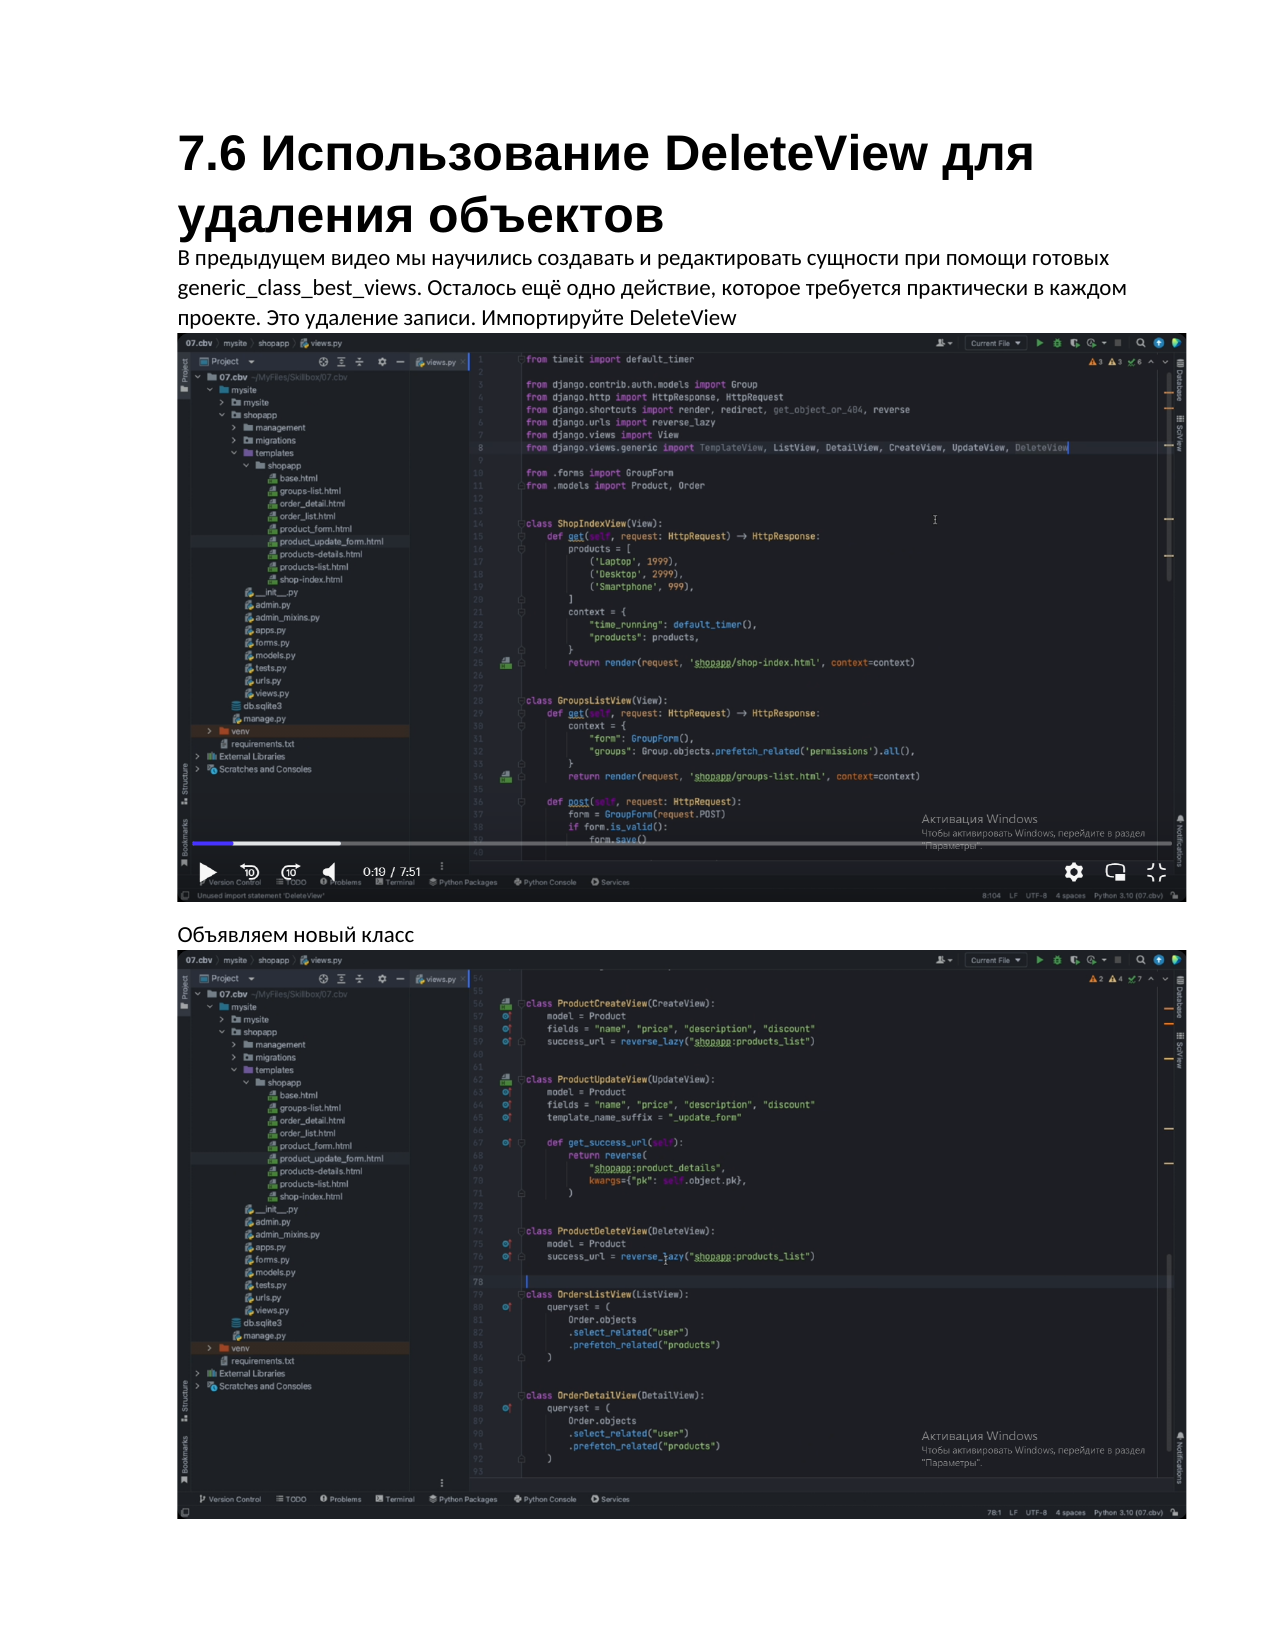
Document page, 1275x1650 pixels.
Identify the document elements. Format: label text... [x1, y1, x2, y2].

text Объявляем новый класс [177, 920, 1186, 950]
text 7.6 Использование DeleteView для удаления объектов [177, 118, 1186, 243]
text В предыдущем видео мы научились создавать и редактировать сущности при помощи готовых generic_class_best_views. Осталось ещё одно действие, которое требуется практически в каждом проекте. Это удаление записи. Импортируйте DeleteView [177, 243, 1186, 333]
picture [177, 950, 1187, 1519]
picture [177, 333, 1187, 902]
